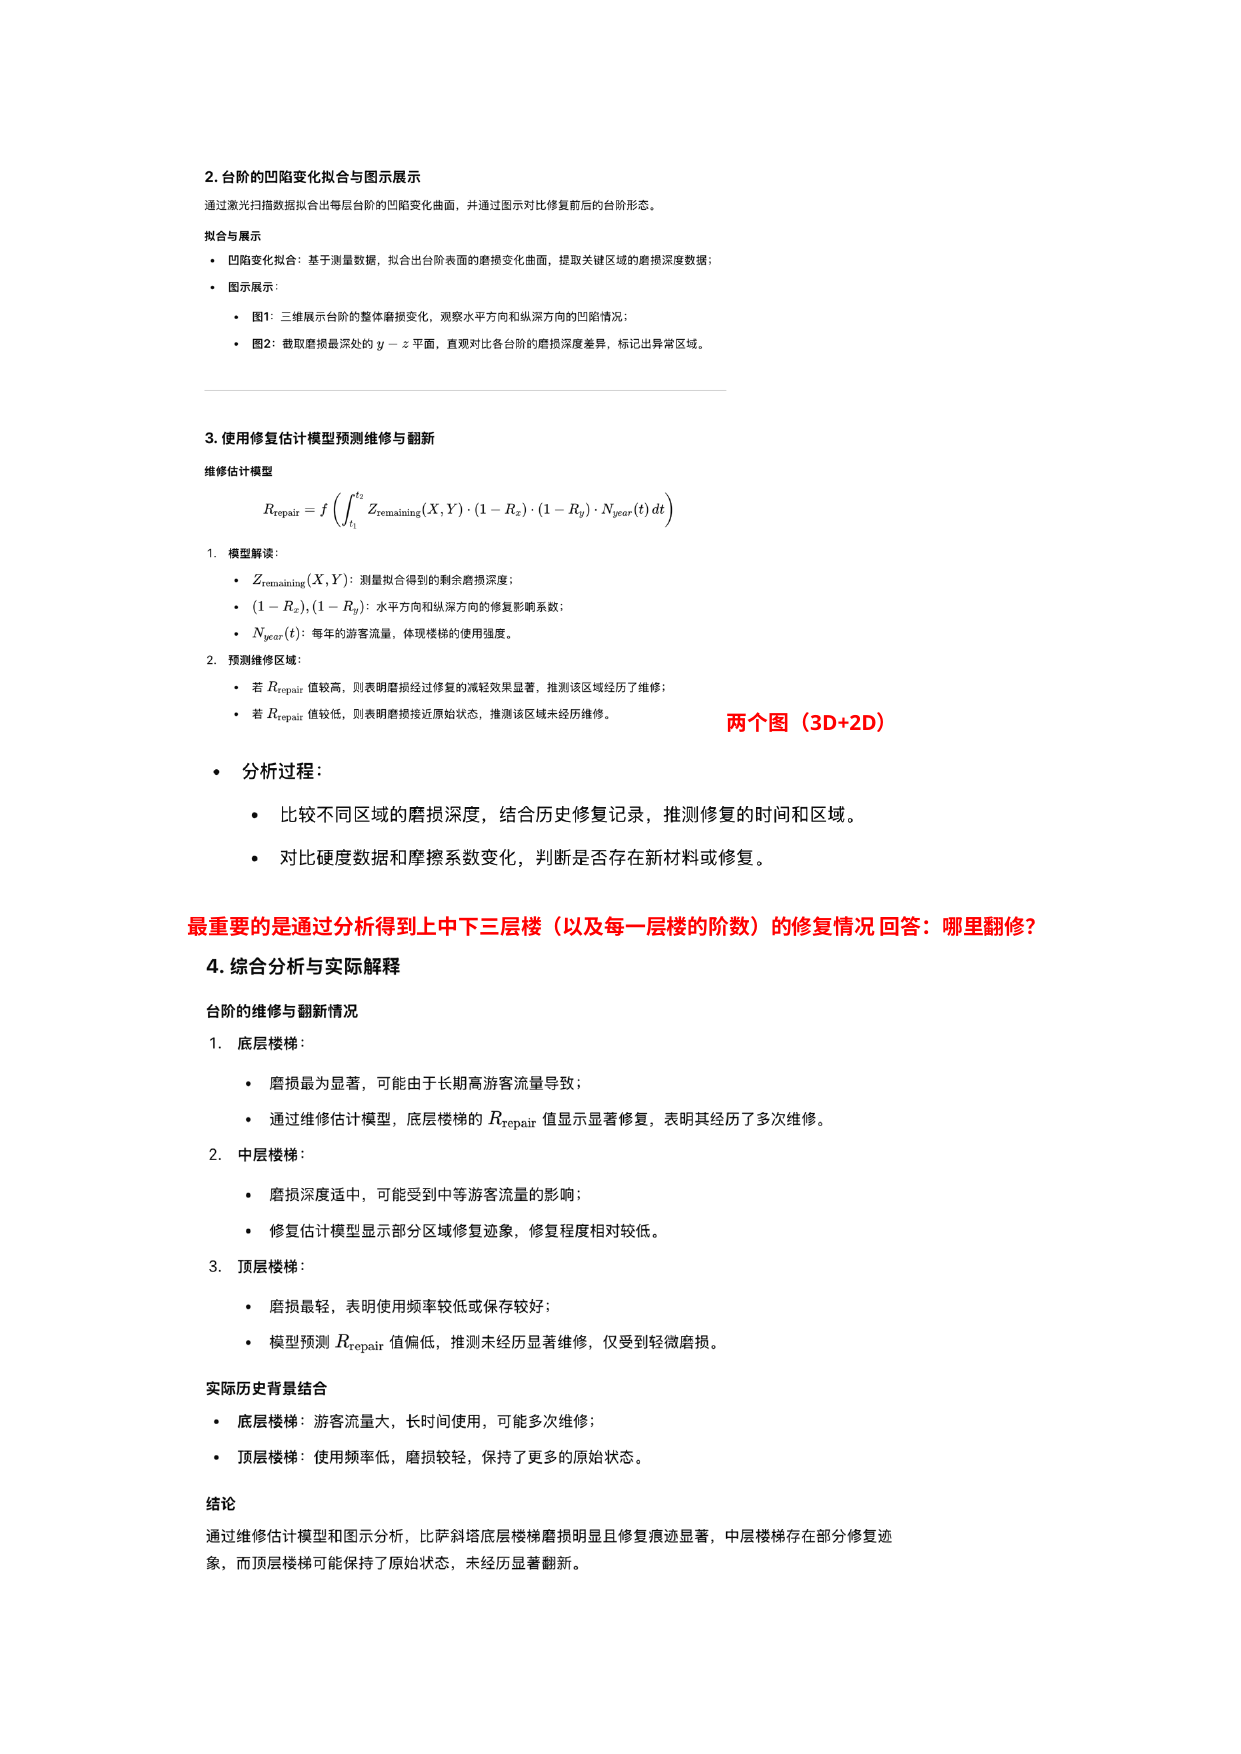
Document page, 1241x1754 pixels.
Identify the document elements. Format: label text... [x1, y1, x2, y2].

text 最重要的是通过分析得到上中下三层楼（以及每一层楼的阶数）的修复情况 回答：哪里翻修？ [187, 909, 1053, 942]
picture [187, 747, 879, 882]
picture [187, 162, 727, 731]
picture [187, 942, 912, 1589]
